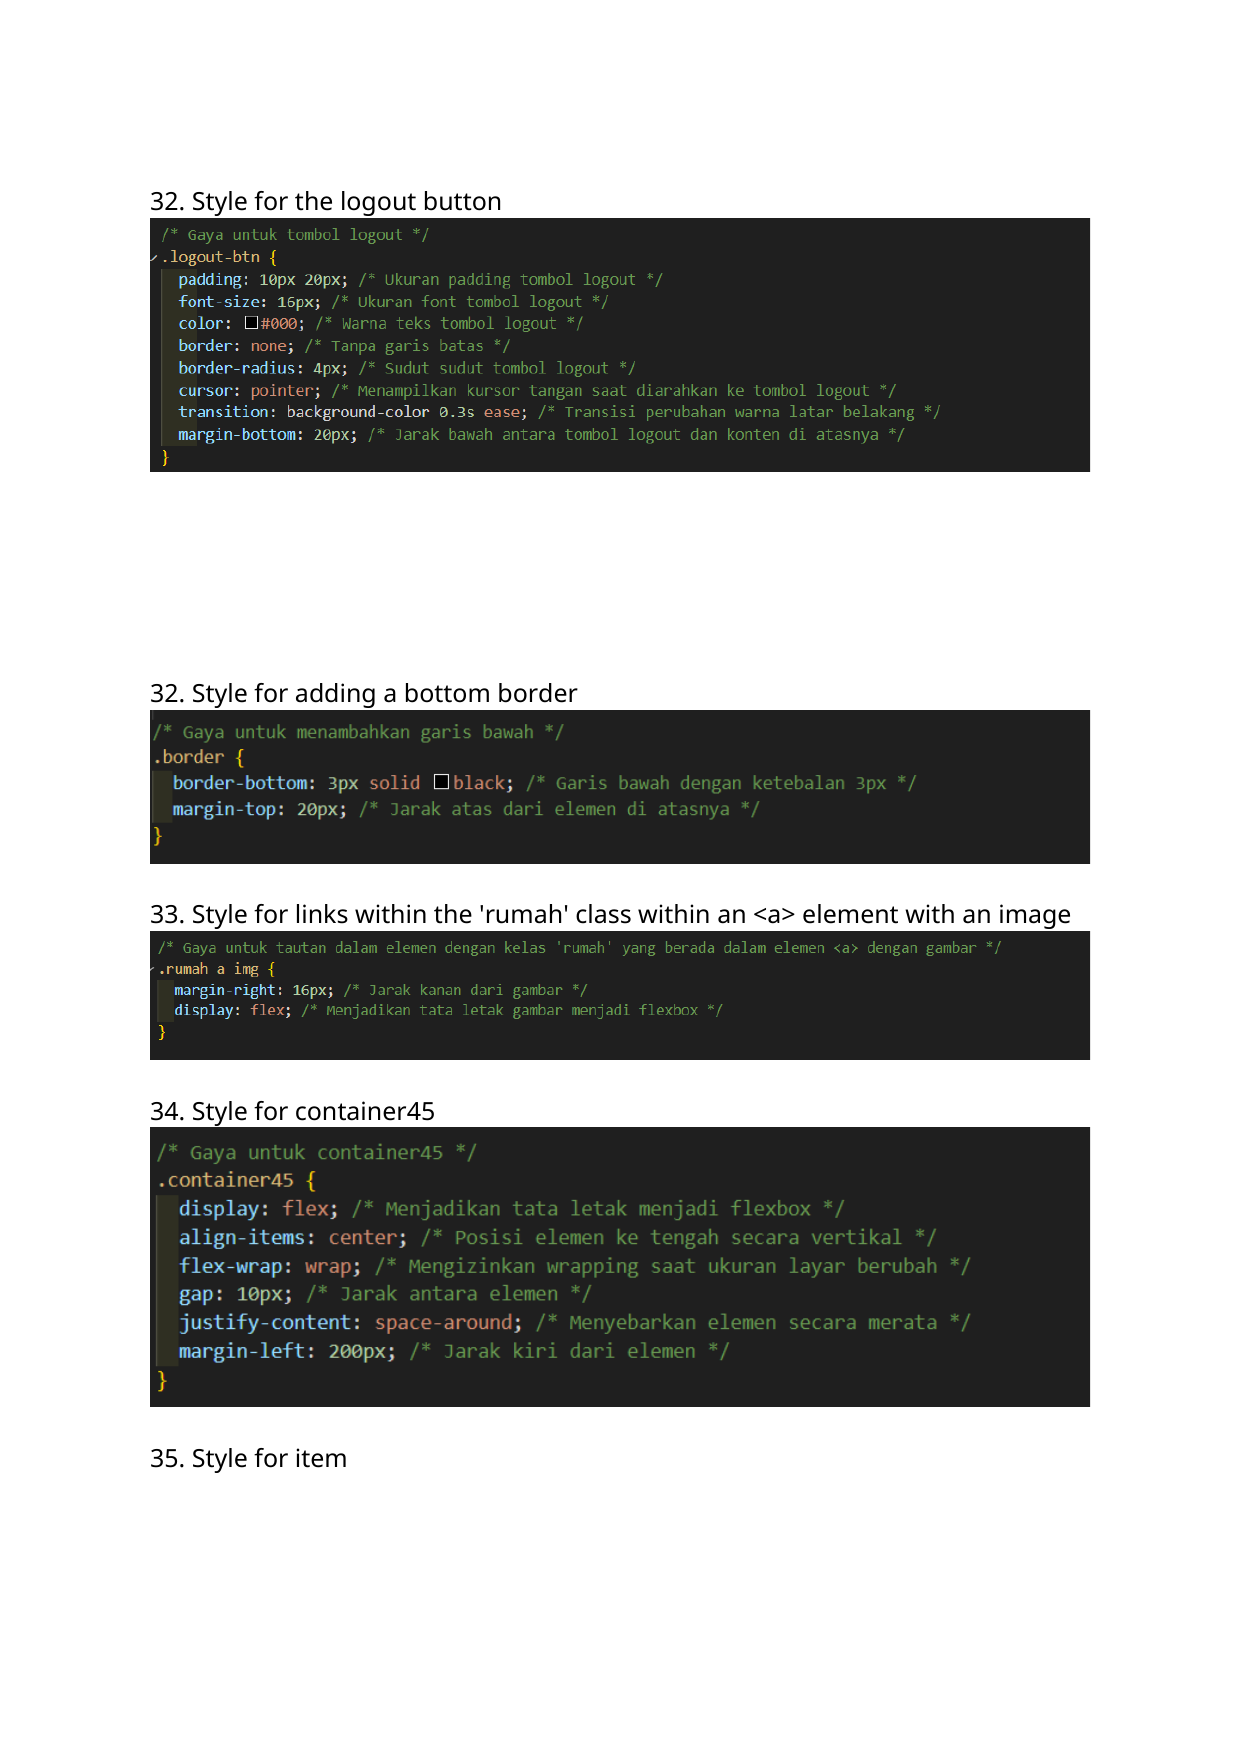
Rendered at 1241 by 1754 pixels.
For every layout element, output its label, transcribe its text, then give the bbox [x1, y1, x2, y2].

picture [150, 931, 1091, 1060]
text 32. Style for the logout button [150, 184, 1090, 218]
text 33. Style for links within the 'rumah' class within an <a> element with an image [150, 897, 1090, 931]
picture [150, 710, 1091, 864]
picture [150, 1127, 1091, 1407]
text 34. Style for container45 [150, 1093, 1090, 1127]
picture [150, 218, 1091, 472]
text 32. Style for adding a bottom border [150, 676, 1090, 710]
text 35. Style for item [150, 1441, 1090, 1475]
